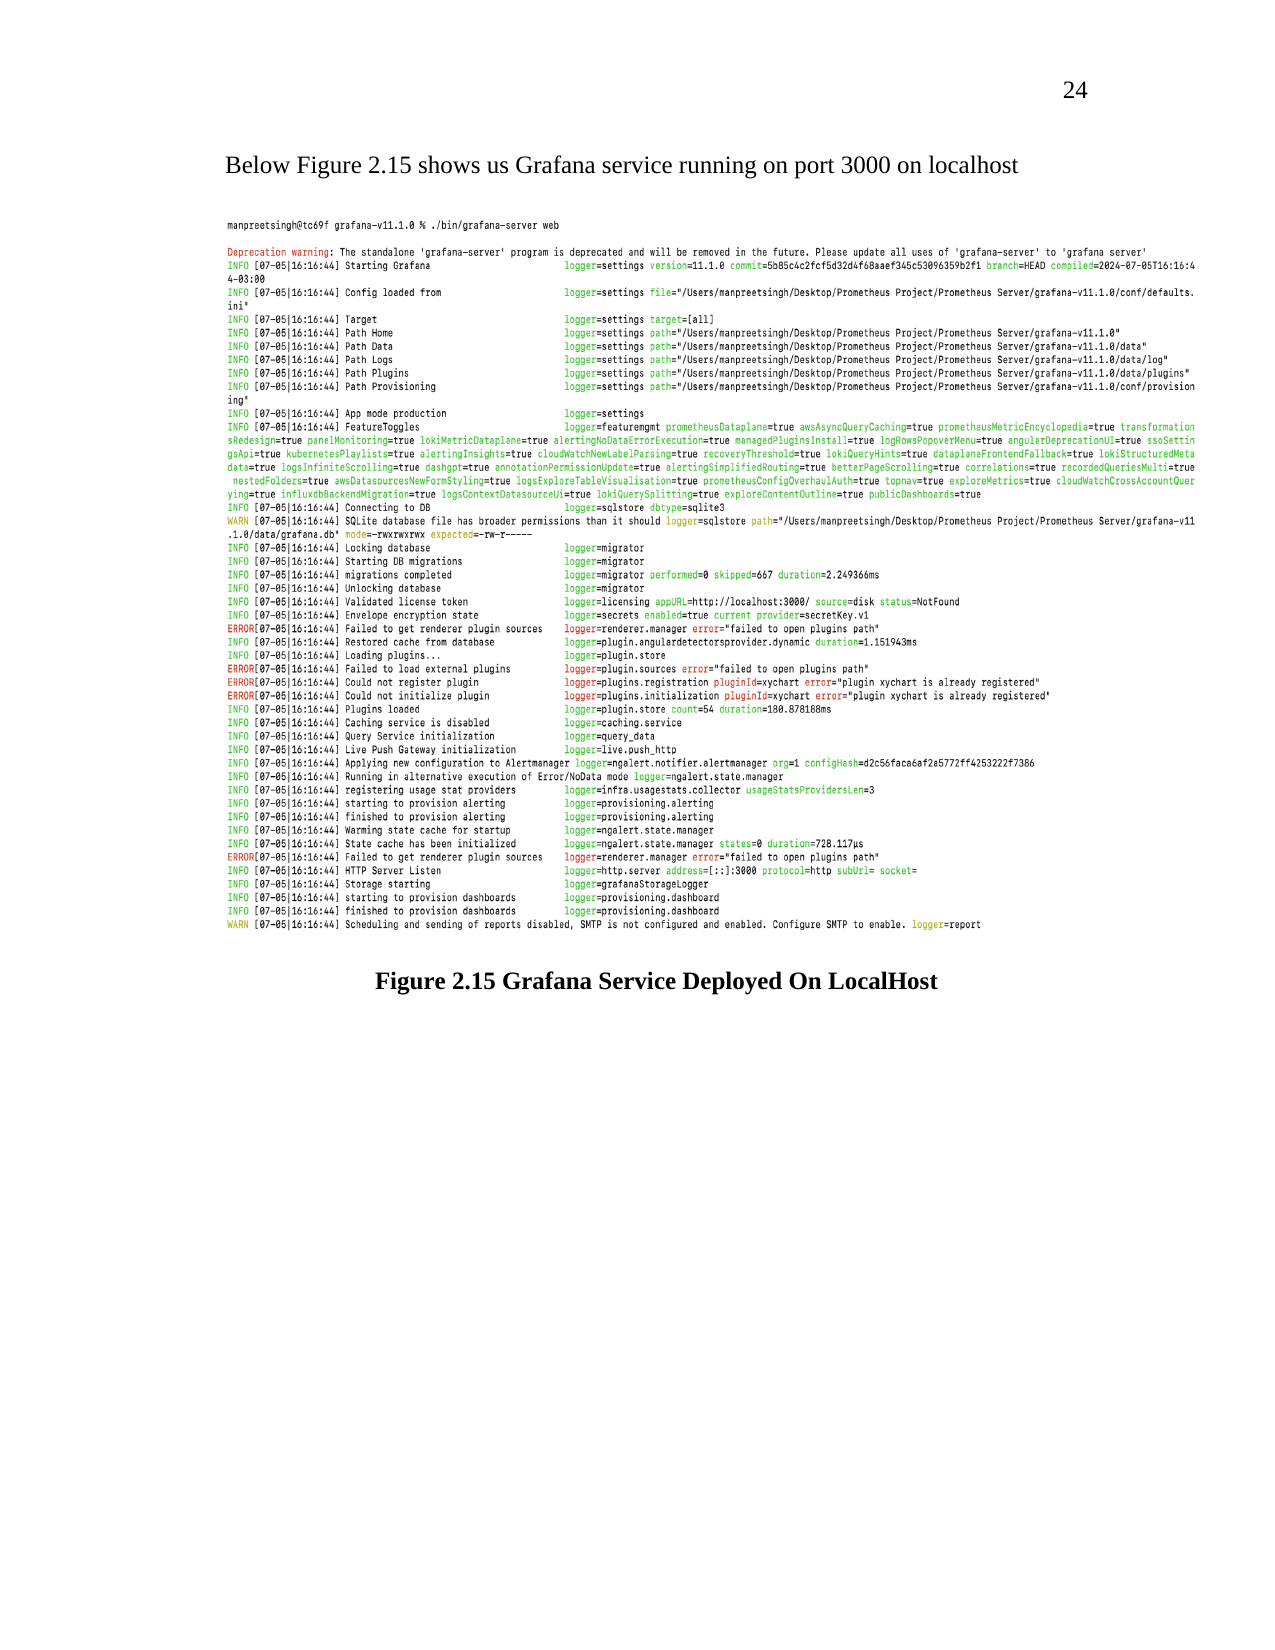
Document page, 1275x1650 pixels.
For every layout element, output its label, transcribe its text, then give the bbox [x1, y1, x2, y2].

picture [225, 218, 1201, 937]
text Figure 2.15 Grafana Service Deployed On LocalHost [225, 966, 1087, 995]
text Below Figure 2.15 shows us Grafana service running on port 3000 on localhost [225, 150, 1087, 179]
